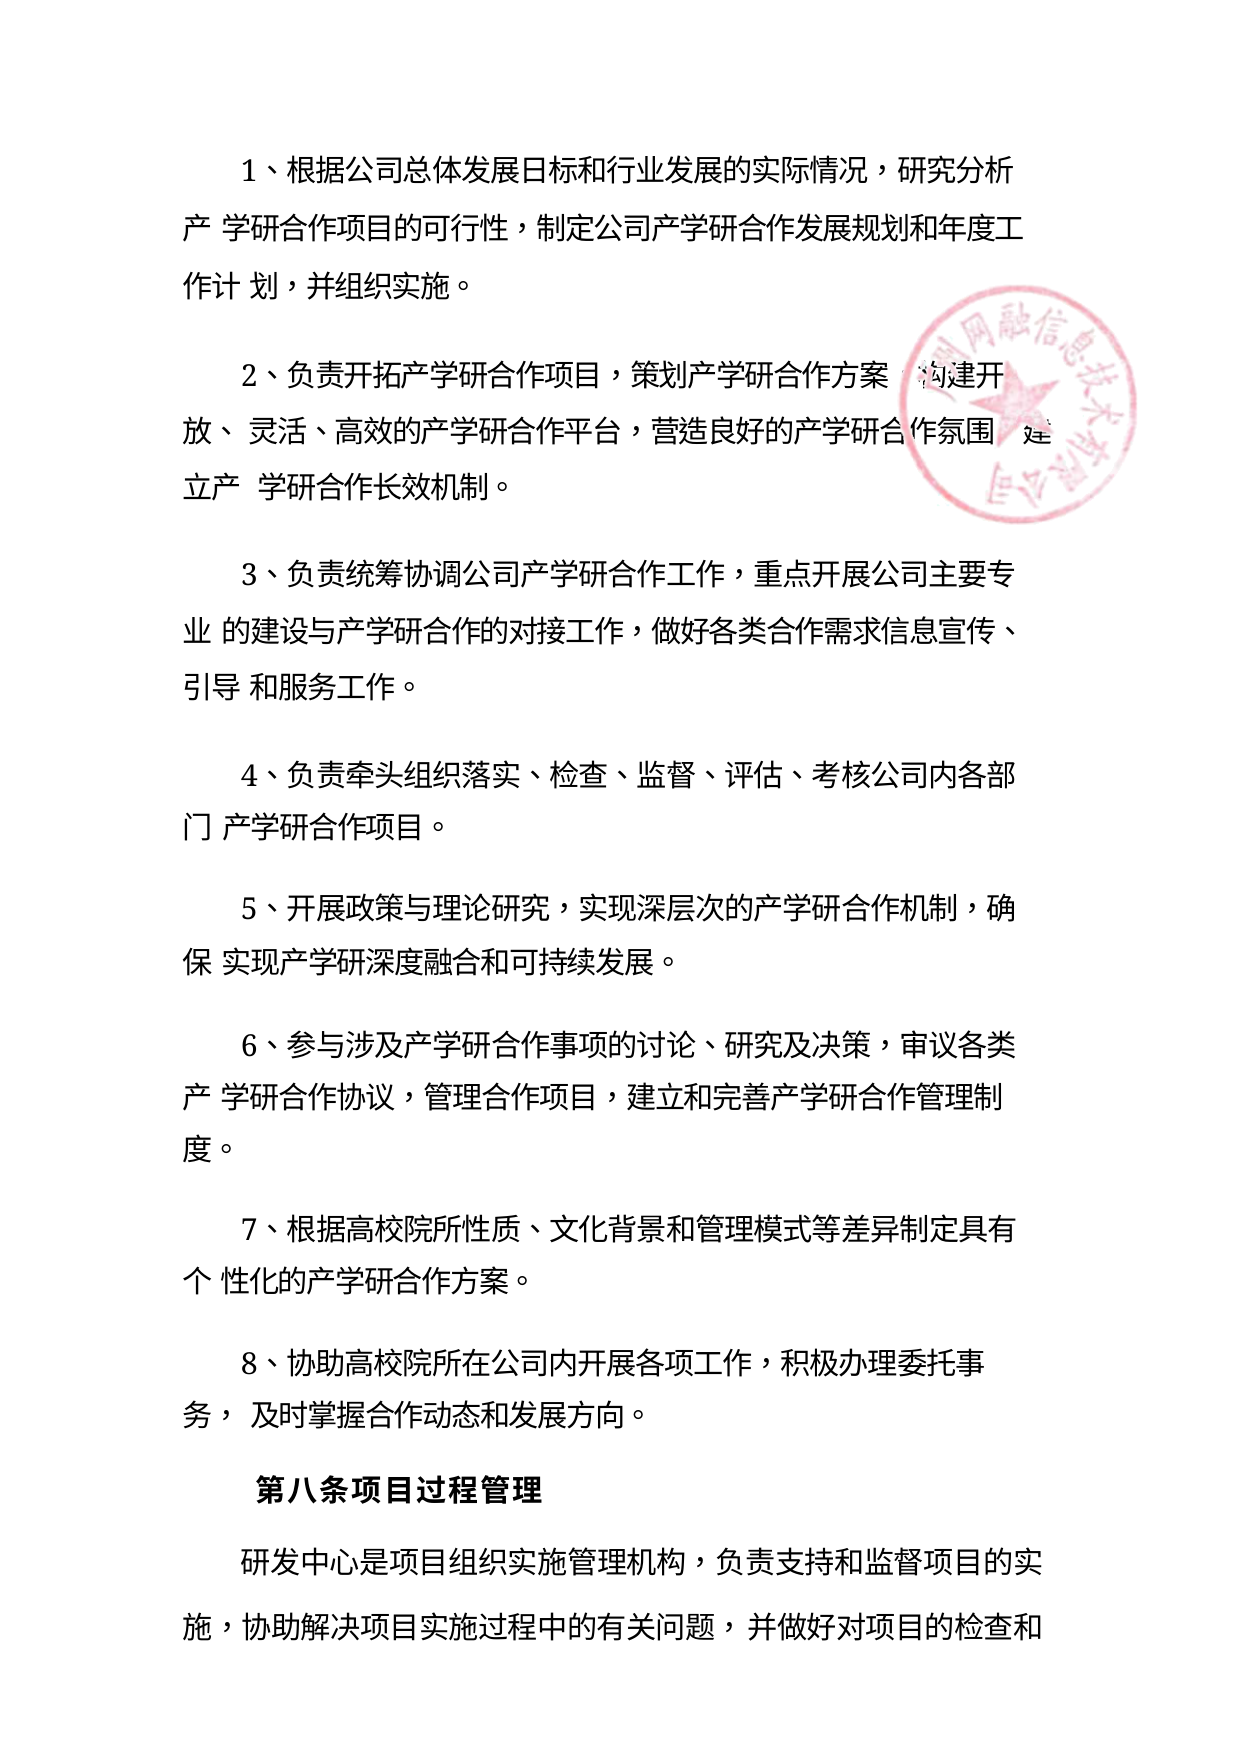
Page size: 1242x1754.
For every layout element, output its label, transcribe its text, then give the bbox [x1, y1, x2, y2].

text 第八条项目过程管理 [256, 1472, 1138, 1509]
picture [892, 278, 1138, 525]
text 3、负责统筹协调公司产学研合作工作，重点开展公司主要专业 的建设与产学研合作的对接工作，做好各类合作需求信息宣传、引导 和服务工作。 [182, 553, 1044, 708]
text 7、根据高校院所性质、文化背景和管理模式等差异制定具有个 性化的产学研合作方案。 [182, 1208, 1042, 1301]
text 4、负责牵头组织落实、检查、监督、评估、考核公司内各部门 产学研合作项目。 [182, 754, 1044, 848]
text 5、开展政策与理论研究，实现深层次的产学研合作机制，确保 实现产学研深度融合和可持续发展。 [182, 887, 1044, 982]
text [182, 1542, 1044, 1648]
text 6、参与涉及产学研合作事项的讨论、研究及决策，审议各类产 学研合作协议，管理合作项目，建立和完善产学研合作管理制度。 [182, 1024, 1043, 1169]
text 1、根据公司总体发展日标和行业发展的实际情况，研究分析产 学研合作项目的可行性，制定公司产学研合作发展规划和年度工作计 划，并组织实施。 [182, 149, 1042, 306]
text 8、协助高校院所在公司内开展各项工作，积极办理委托事务， 及时掌握合作动态和发展方向。 [182, 1342, 1040, 1435]
text 2、负责开拓产学研合作项目，策划产学研合作方案，构建开放、 灵活、高效的产学研合作平台，营造良好的产学研合作氛围，建立产 学研合作长效机制。 [182, 354, 892, 507]
